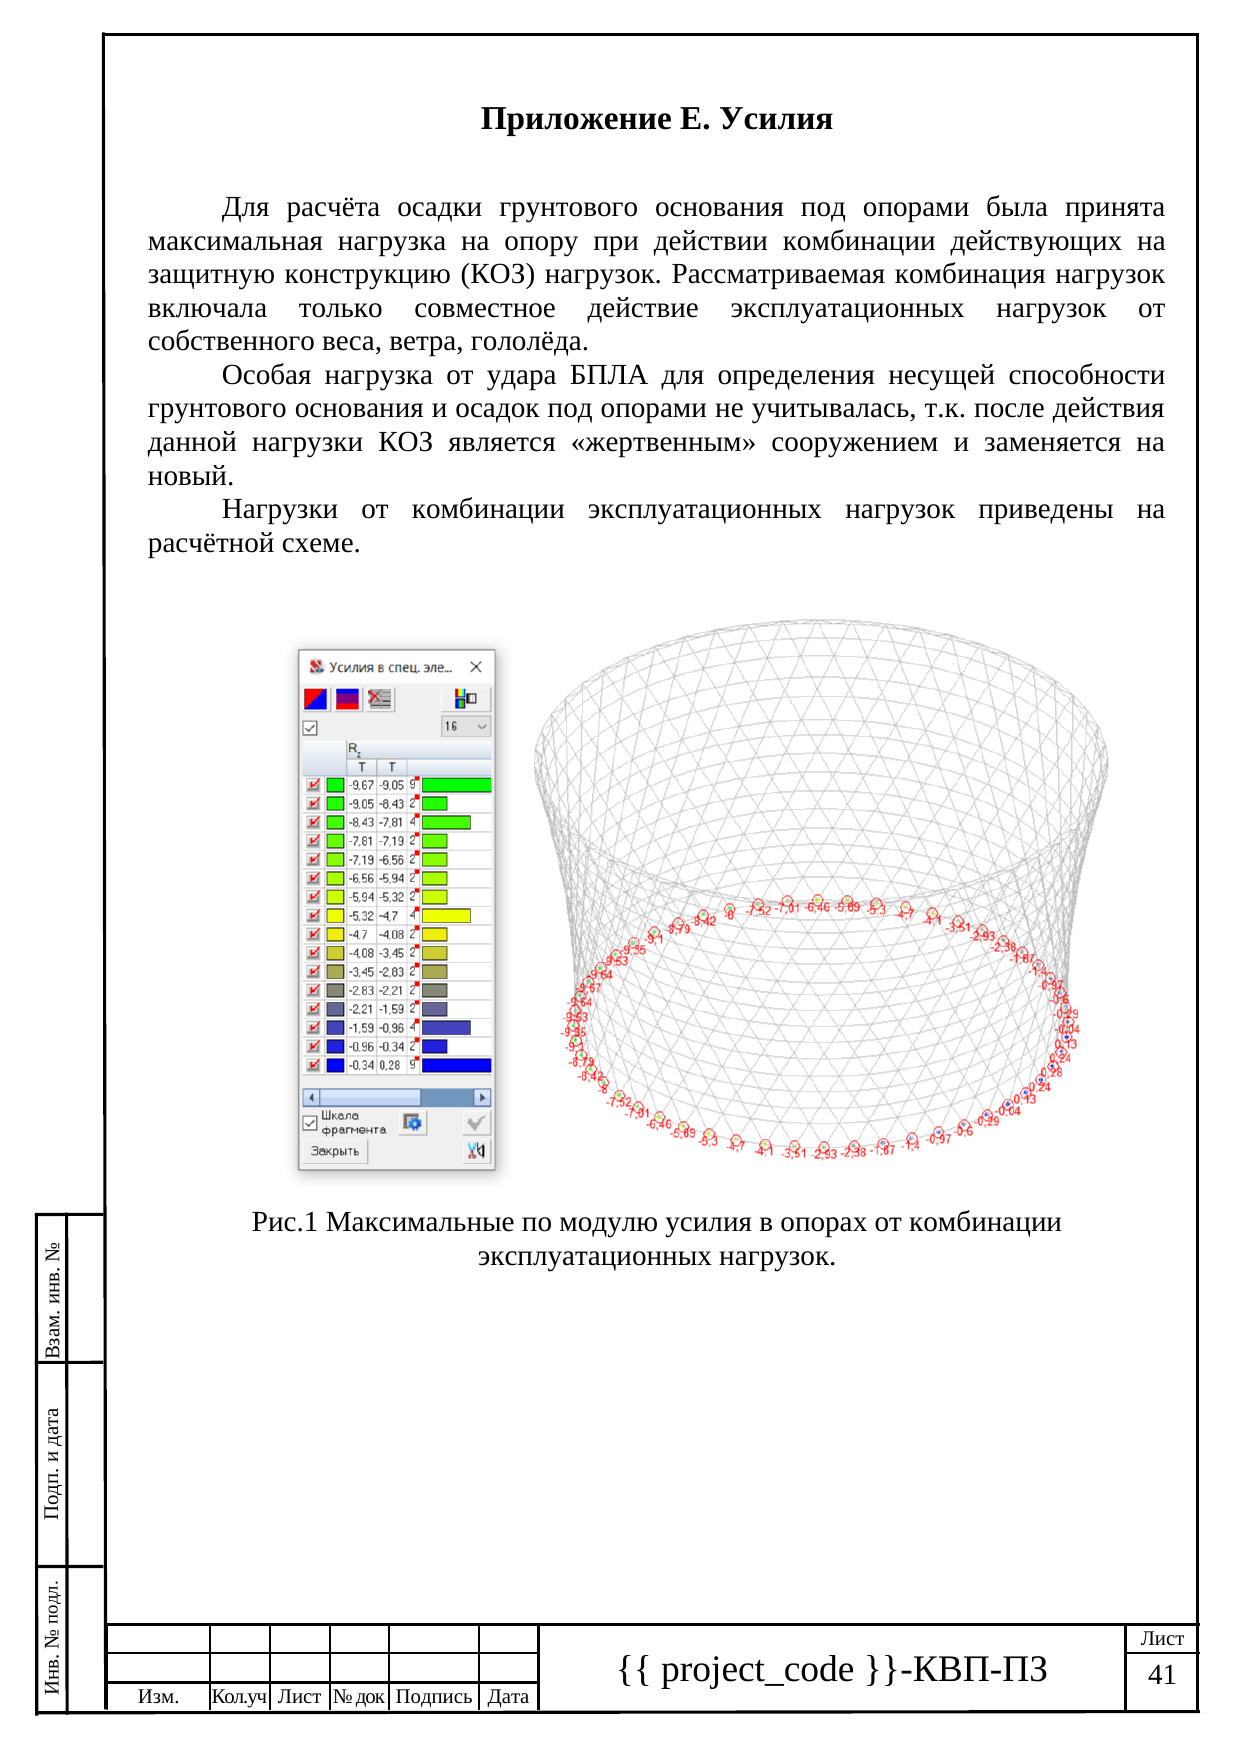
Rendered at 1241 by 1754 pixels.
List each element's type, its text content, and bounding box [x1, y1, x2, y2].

text Для расчёта осадки грунтового основания под опорами была принята максимальная нагрузка на опору при действии комбинации действующих на защитную конструкцию (КОЗ) нагрузок. Рассматриваемая комбинация нагрузок включала только совместное действие эксплуатационных нагрузок от собственного веса, ветра, гололёда. [148, 189, 1166, 357]
text Нагрузки от комбинации эксплуатационных нагрузок приведены на расчётной схеме. [148, 491, 1166, 558]
text Особая нагрузка от удара БПЛА для определения несущей способности грунтового основания и осадок под опорами не учитывалась, т.к. после действия данной нагрузки КОЗ является «жертвенным» сооружением и заменяется на новый. [148, 357, 1166, 491]
text Приложение Е. Усилия [148, 98, 1166, 137]
text Рис.1 Максимальные по модулю усилия в опорах от комбинации эксплуатационных нагрузок. [148, 1204, 1166, 1271]
picture [271, 608, 1125, 1188]
